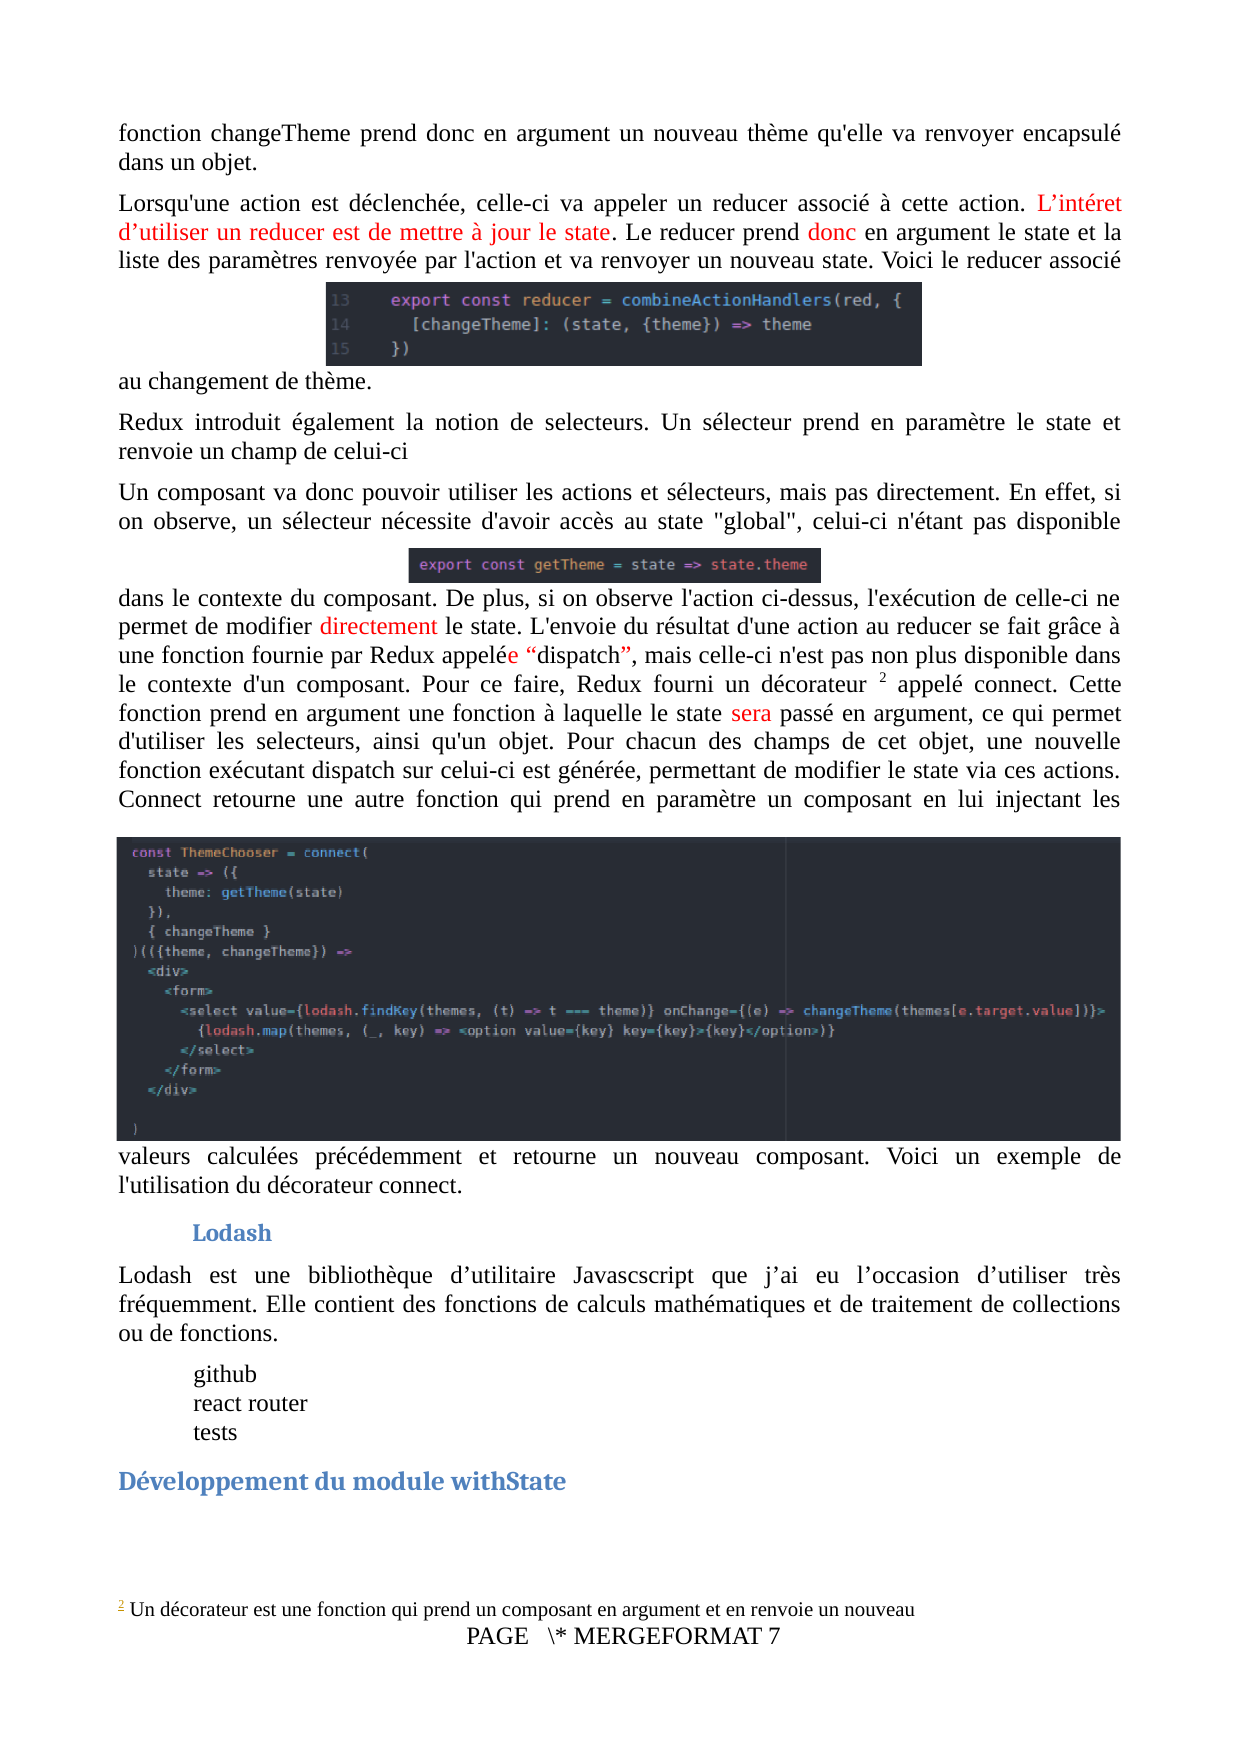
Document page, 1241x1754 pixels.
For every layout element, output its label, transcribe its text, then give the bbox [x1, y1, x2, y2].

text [118, 118, 1122, 176]
list github [193, 1359, 1122, 1388]
text Redux introduit également la notion de selecteurs. Un sélecteur prend en paramètre le state et renvoie un champ de celui-ci [118, 407, 1122, 464]
picture [408, 548, 821, 583]
list tests [193, 1417, 1122, 1446]
picture [325, 282, 922, 366]
list react router [193, 1388, 1122, 1417]
subtitle Développement du module withState [118, 1466, 1122, 1497]
text Lorsqu'une action est déclenchée, celle-ci va appeler un reducer associé à cette action. Le reducer prend en argument le state et la liste des paramètres renvoyée par l'action et va renvoyer un nouveau state. Voici le reducer associé au changement de thème. [118, 188, 1122, 394]
picture [116, 837, 1121, 1141]
